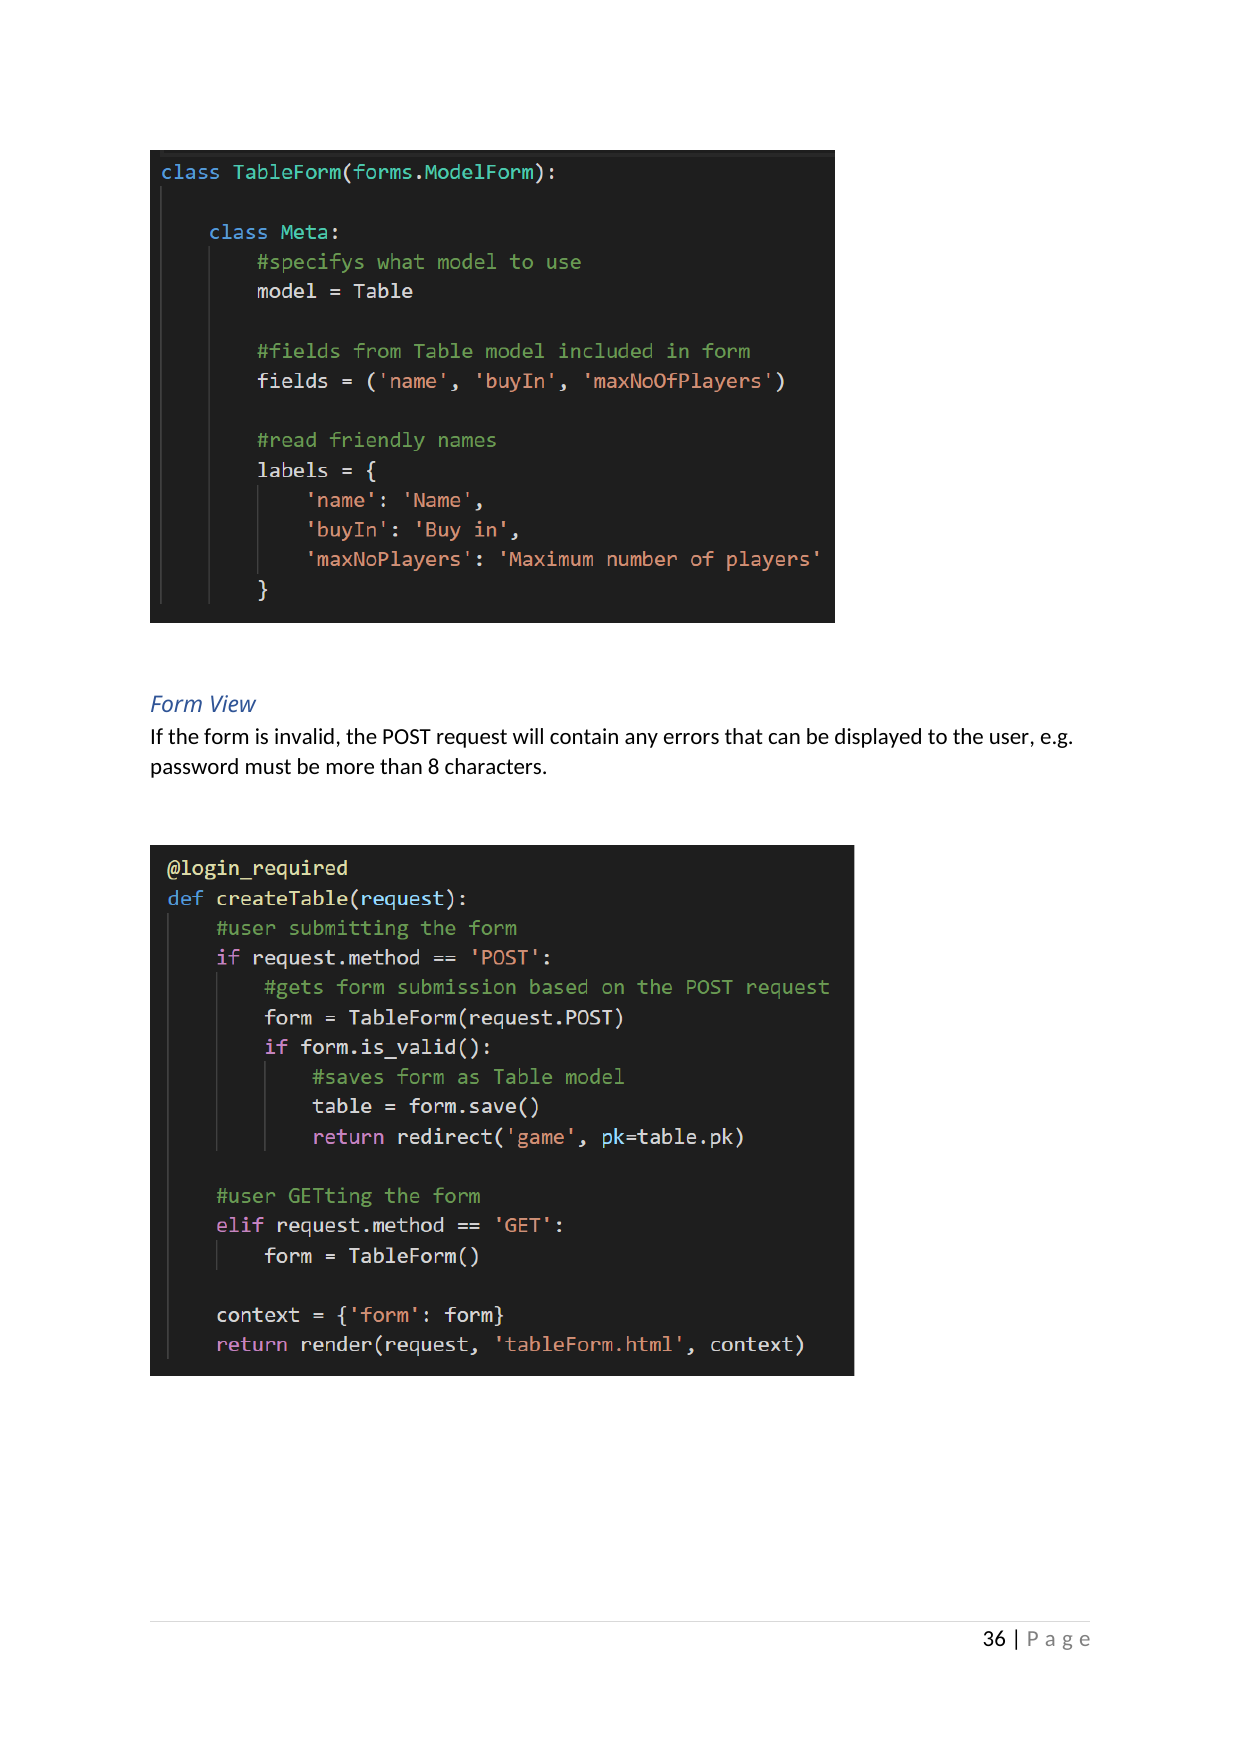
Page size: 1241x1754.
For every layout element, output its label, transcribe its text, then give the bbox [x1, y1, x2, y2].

text If the form is invalid, the POST request will contain any errors that can be displayed to the user, e.g. password must be more than 8 characters. [150, 722, 1090, 780]
subtitle Form View [150, 688, 1090, 719]
picture [150, 845, 855, 1376]
picture [150, 150, 835, 623]
